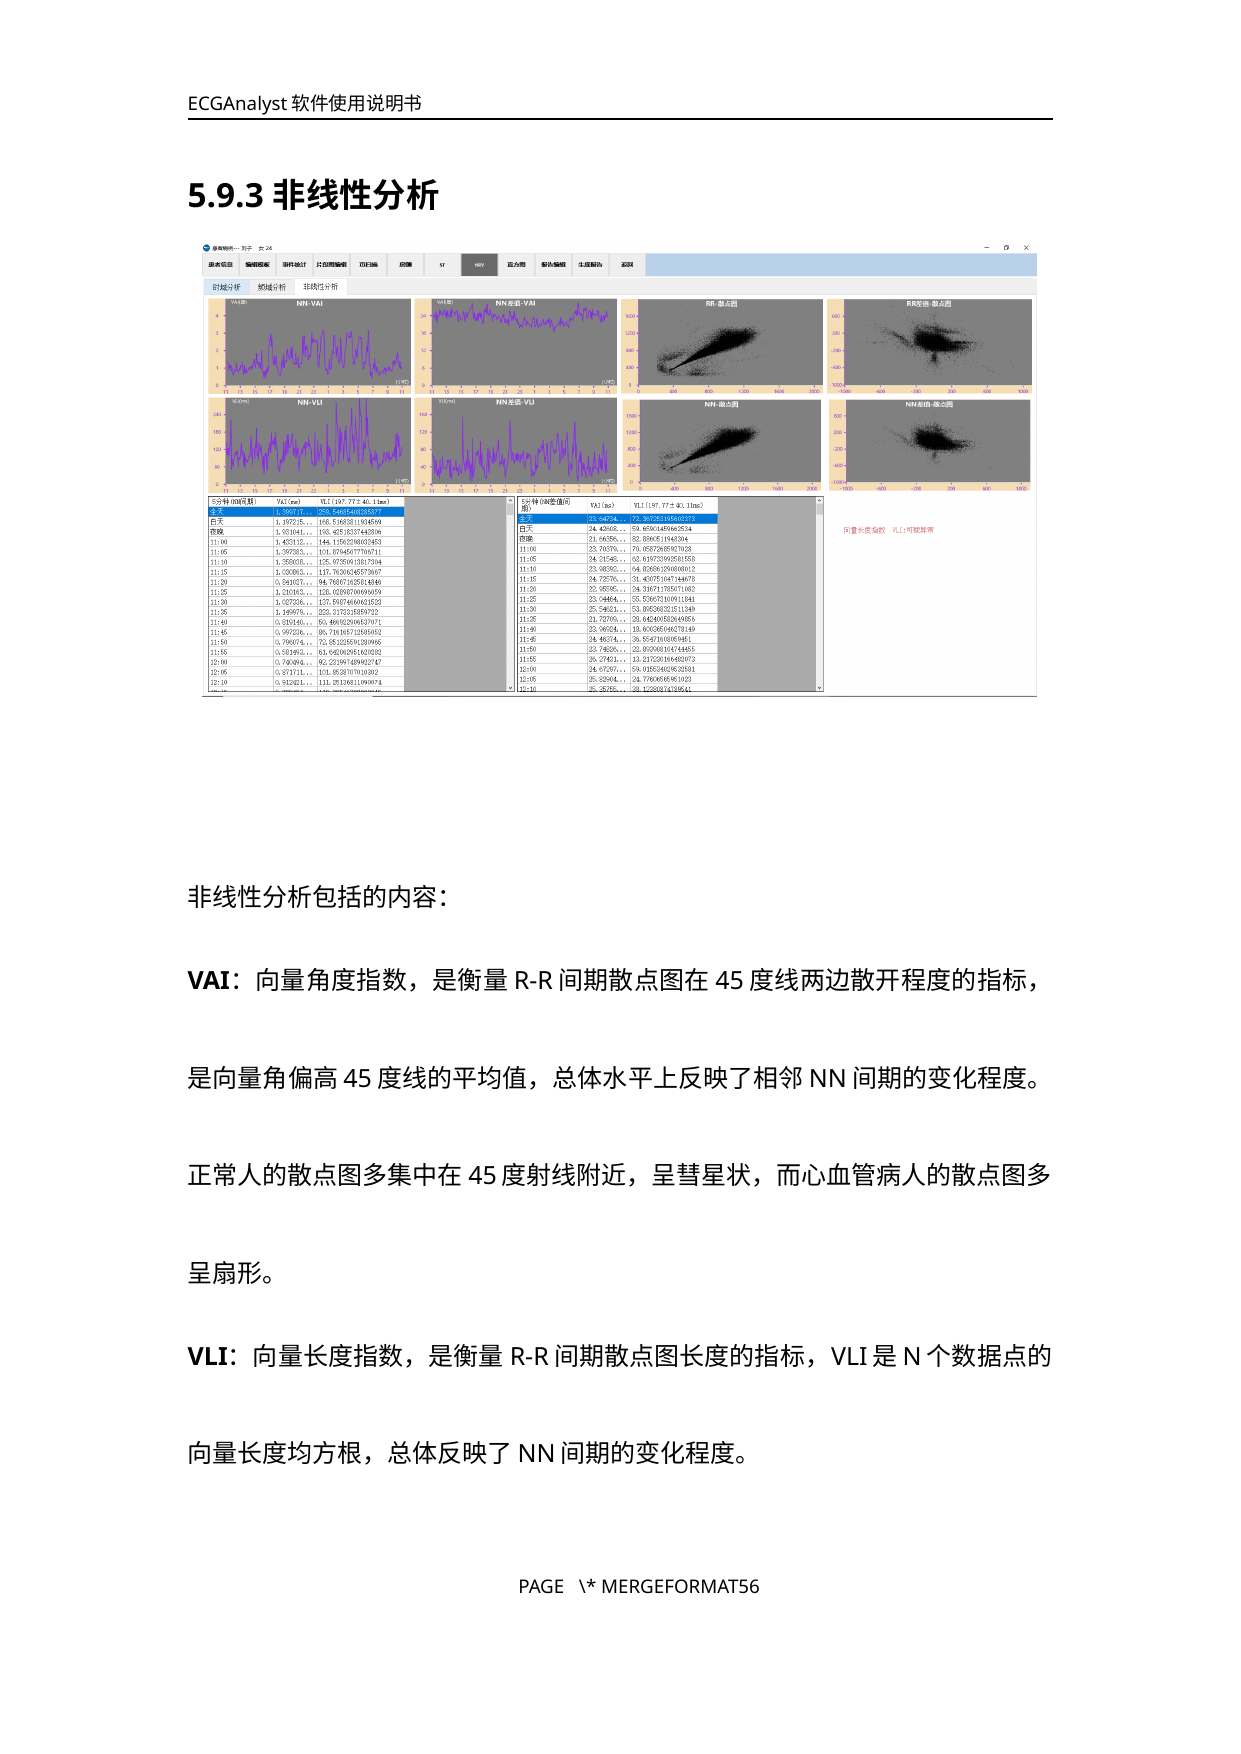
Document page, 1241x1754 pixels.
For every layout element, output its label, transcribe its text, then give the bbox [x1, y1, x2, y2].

text VAI：向量角度指数，是衡量R-R间期散点图在45度线两边散开程度的指标，是向量角偏高45度线的平均值，总体水平上反映了相邻NN间期的变化程度。正常人的散点图多集中在45度射线附近，呈彗星状，而心血管病人的散点图多呈扇形。 [187, 946, 1053, 1304]
text VLI：向量长度指数，是衡量R-R间期散点图长度的指标，VLI是N个数据点的向量长度均方根，总体反映了NN间期的变化程度。 [187, 1322, 1053, 1484]
picture [202, 243, 1037, 697]
text 非线性分析包括的内容： [187, 863, 1053, 928]
subtitle 5.9.3 非线性分析 [187, 161, 1053, 226]
